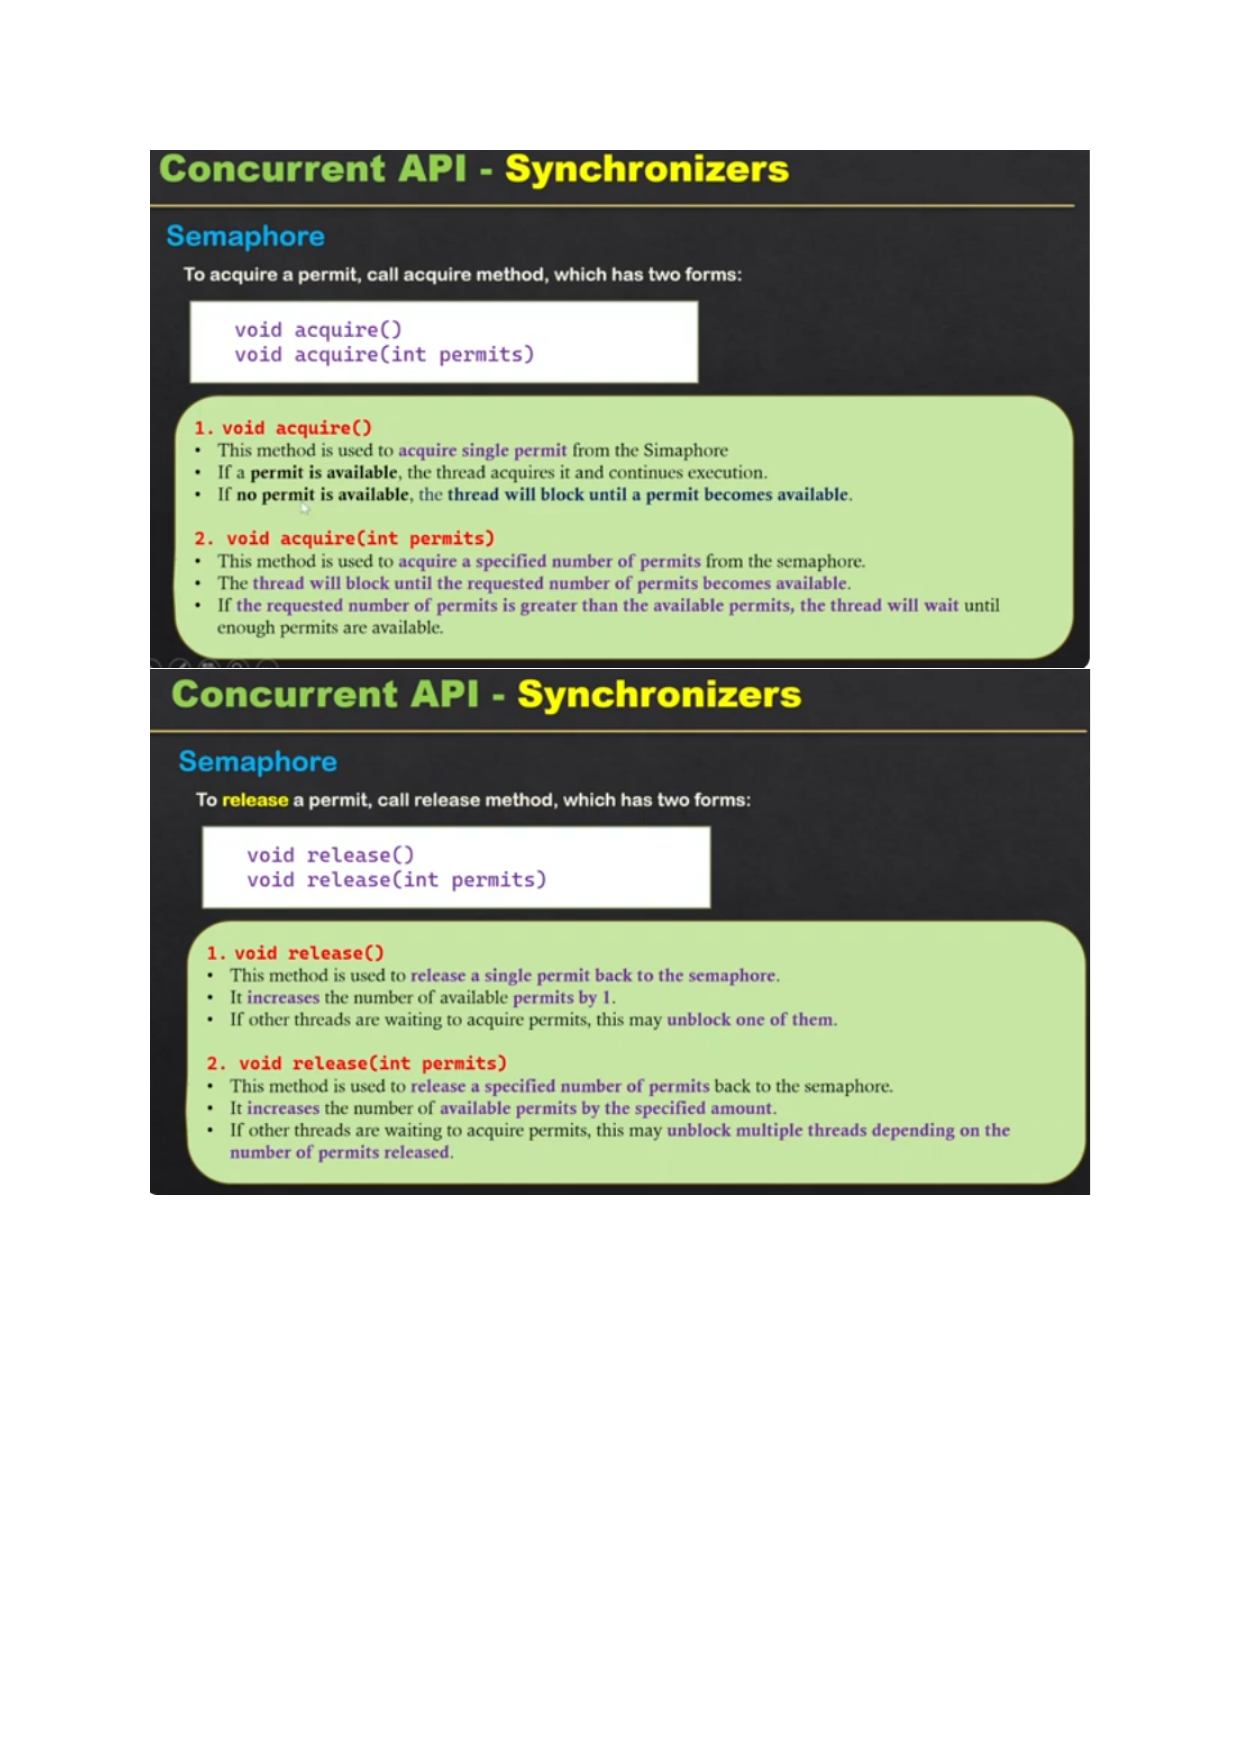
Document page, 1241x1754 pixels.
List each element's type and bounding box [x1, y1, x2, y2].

picture [150, 669, 1091, 1195]
picture [150, 150, 1091, 668]
